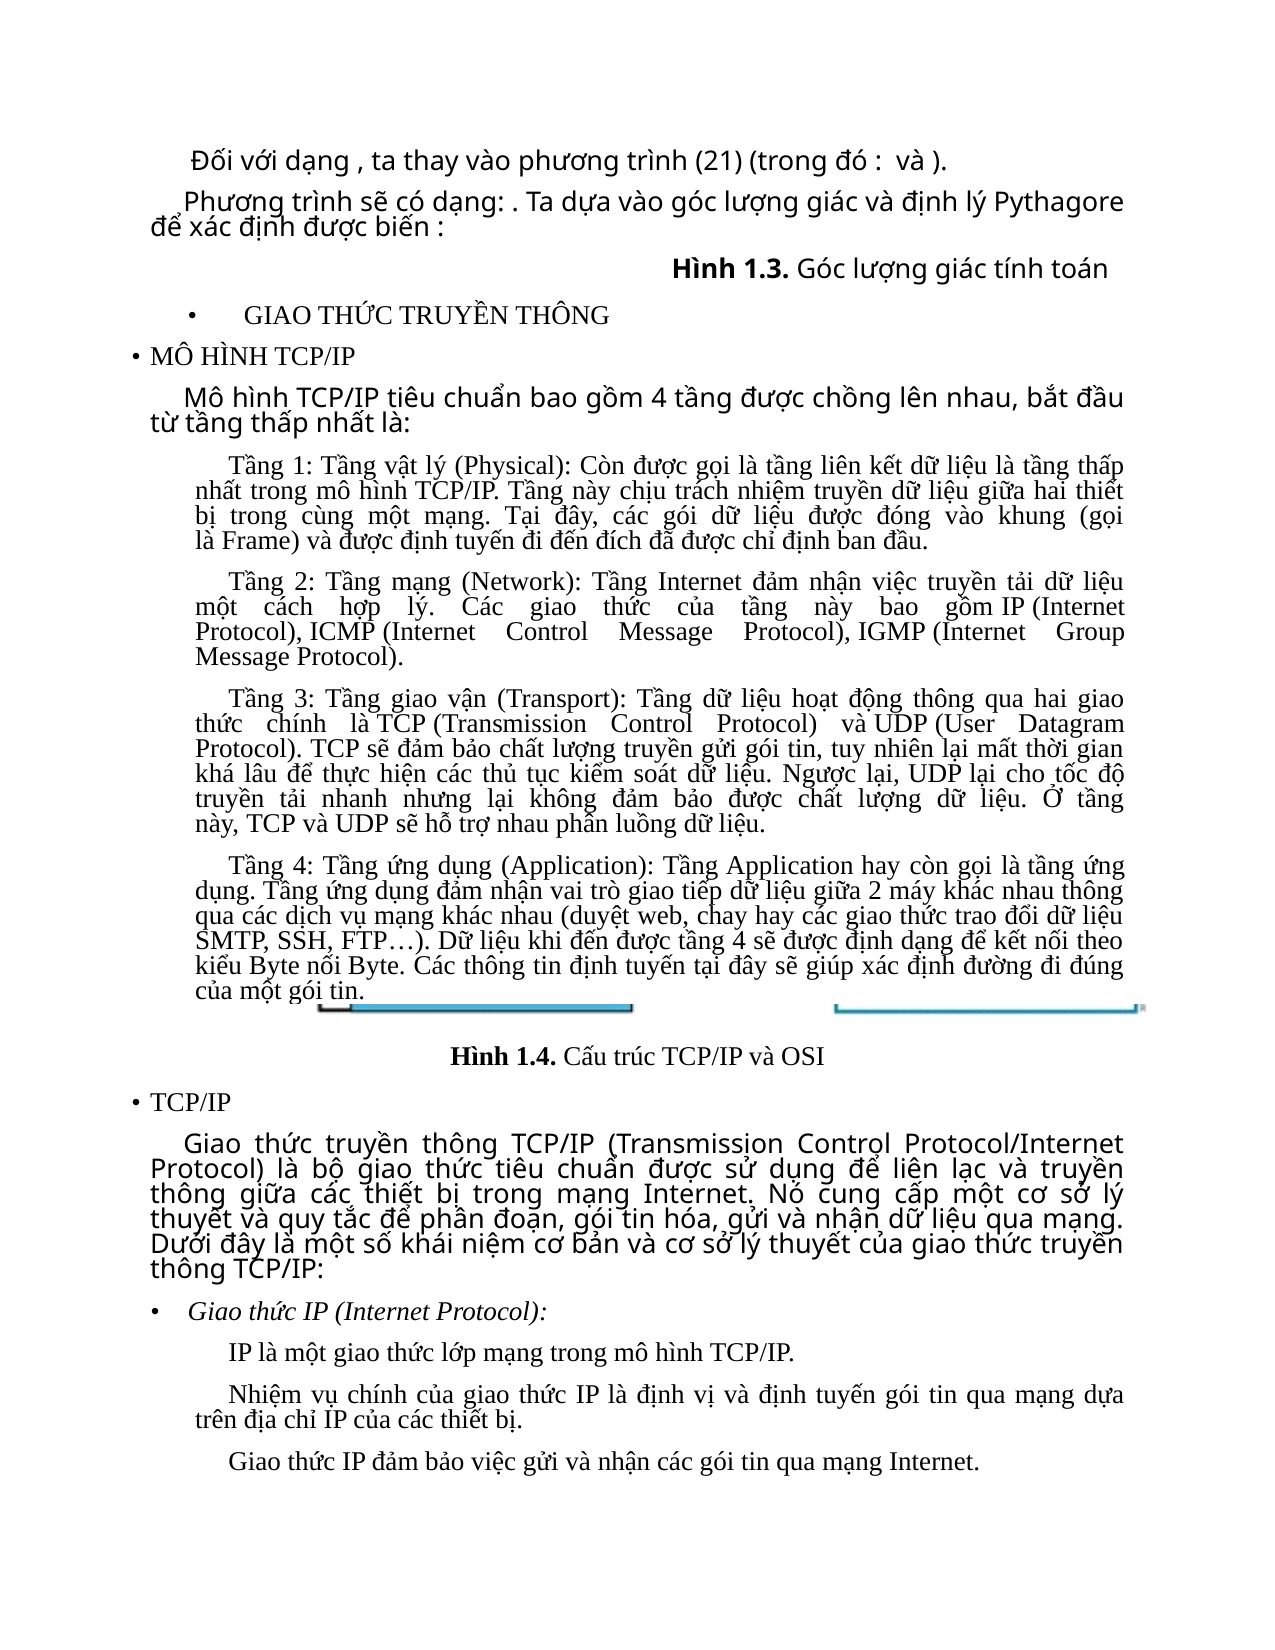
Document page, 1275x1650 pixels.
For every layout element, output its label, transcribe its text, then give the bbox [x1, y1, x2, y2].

text Tầng 3: Tầng giao vận (Transport): Tầng dữ liệu hoạt động thông qua hai giao thức chính là TCP (Transmission Control Protocol) và UDP (User Datagram Protocol). TCP sẽ đảm bảo chất lượng truyền gửi gói tin, tuy nhiên lại mất thời gian khá lâu để thực hiện các thủ tục kiểm soát dữ liệu. Ngược lại, UDP lại cho tốc độ truyền tải nhanh nhưng lại không đảm bảo được chất lượng dữ liệu. Ở tầng này, TCP và UDP sẽ hỗ trợ nhau phân luồng dữ liệu. [195, 687, 1125, 837]
text Tầng 1: Tầng vật lý (Physical): Còn được gọi là tầng liên kết dữ liệu là tầng thấp nhất trong mô hình TCP/IP. Tầng này chịu trách nhiệm truyền dữ liệu giữa hai thiết bị trong cùng một mạng. Tại đây, các gói dữ liệu được đóng vào khung (gọi là Frame) và được định tuyến đi đến đích đã được chỉ định ban đầu. [195, 454, 1125, 554]
text Nhiệm vụ chính của giao thức IP là định vị và định tuyến gói tin qua mạng dựa trên địa chỉ IP của các thiết bị. [195, 1383, 1125, 1433]
text Hình 1.3. Góc lượng giác tính toán [150, 258, 1125, 283]
text IP là một giao thức lớp mạng trong mô hình TCP/IP. [195, 1342, 1125, 1367]
text Giao thức truyền thông TCP/IP (Transmission Control Protocol/Internet Protocol) là bộ giao thức tiêu chuẩn được sử dụng để liên lạc và truyền thông giữa các thiết bị trong mạng Internet. Nó cung cấp một cơ sở lý thuyết và quy tắc để phân đoạn, gói tin hóa, gửi và nhận dữ liệu qua mạng. Dưới đây là một số khái niệm cơ bản và cơ sở lý thuyết của giao thức truyền thông TCP/IP: [150, 1133, 1125, 1283]
list TCP/IP [131, 1092, 1125, 1117]
text Mô hình TCP/IP tiêu chuẩn bao gồm 4 tầng được chồng lên nhau, bắt đầu từ tầng thấp nhất là: [150, 387, 1125, 437]
text Tầng 4: Tầng ứng dụng (Application): Tầng Application hay còn gọi là tầng ứng dụng. Tầng ứng dụng đảm nhận vai trò giao tiếp dữ liệu giữa 2 máy khác nhau thông qua các dịch vụ mạng khác nhau (duyệt web, chay hay các giao thức trao đổi dữ liệu SMTP, SSH, FTP…). Dữ liệu khi đến được tầng 4 sẽ được định dạng để kết nối theo kiểu Byte nối Byte. Các thông tin định tuyến tại đây sẽ giúp xác định đường đi đúng của một gói tin. [195, 854, 1125, 1004]
list Giao thức IP (Internet Protocol): [150, 1300, 1125, 1325]
text Hình 1.4. Cấu trúc TCP/IP và OSI [150, 1021, 1125, 1071]
list Mô hình TCP/IP [131, 346, 1125, 371]
text Đối với dạng , ta thay vào phương trình (21) (trong đó : và ). [150, 150, 1125, 175]
list Giao thức truyền thông [187, 304, 1125, 329]
text Tầng 2: Tầng mạng (Network): Tầng Internet đảm nhận việc truyền tải dữ liệu một cách hợp lý. Các giao thức của tầng này bao gồm IP (Internet Protocol), ICMP (Internet Control Message Protocol), IGMP (Internet Group Message Protocol). [195, 571, 1125, 671]
text Giao thức IP đảm bảo việc gửi và nhận các gói tin qua mạng Internet. [195, 1450, 1125, 1475]
text Phương trình sẽ có dạng: . Ta dựa vào góc lượng giác và định lý Pythagore để xác định được biến : [150, 192, 1125, 242]
